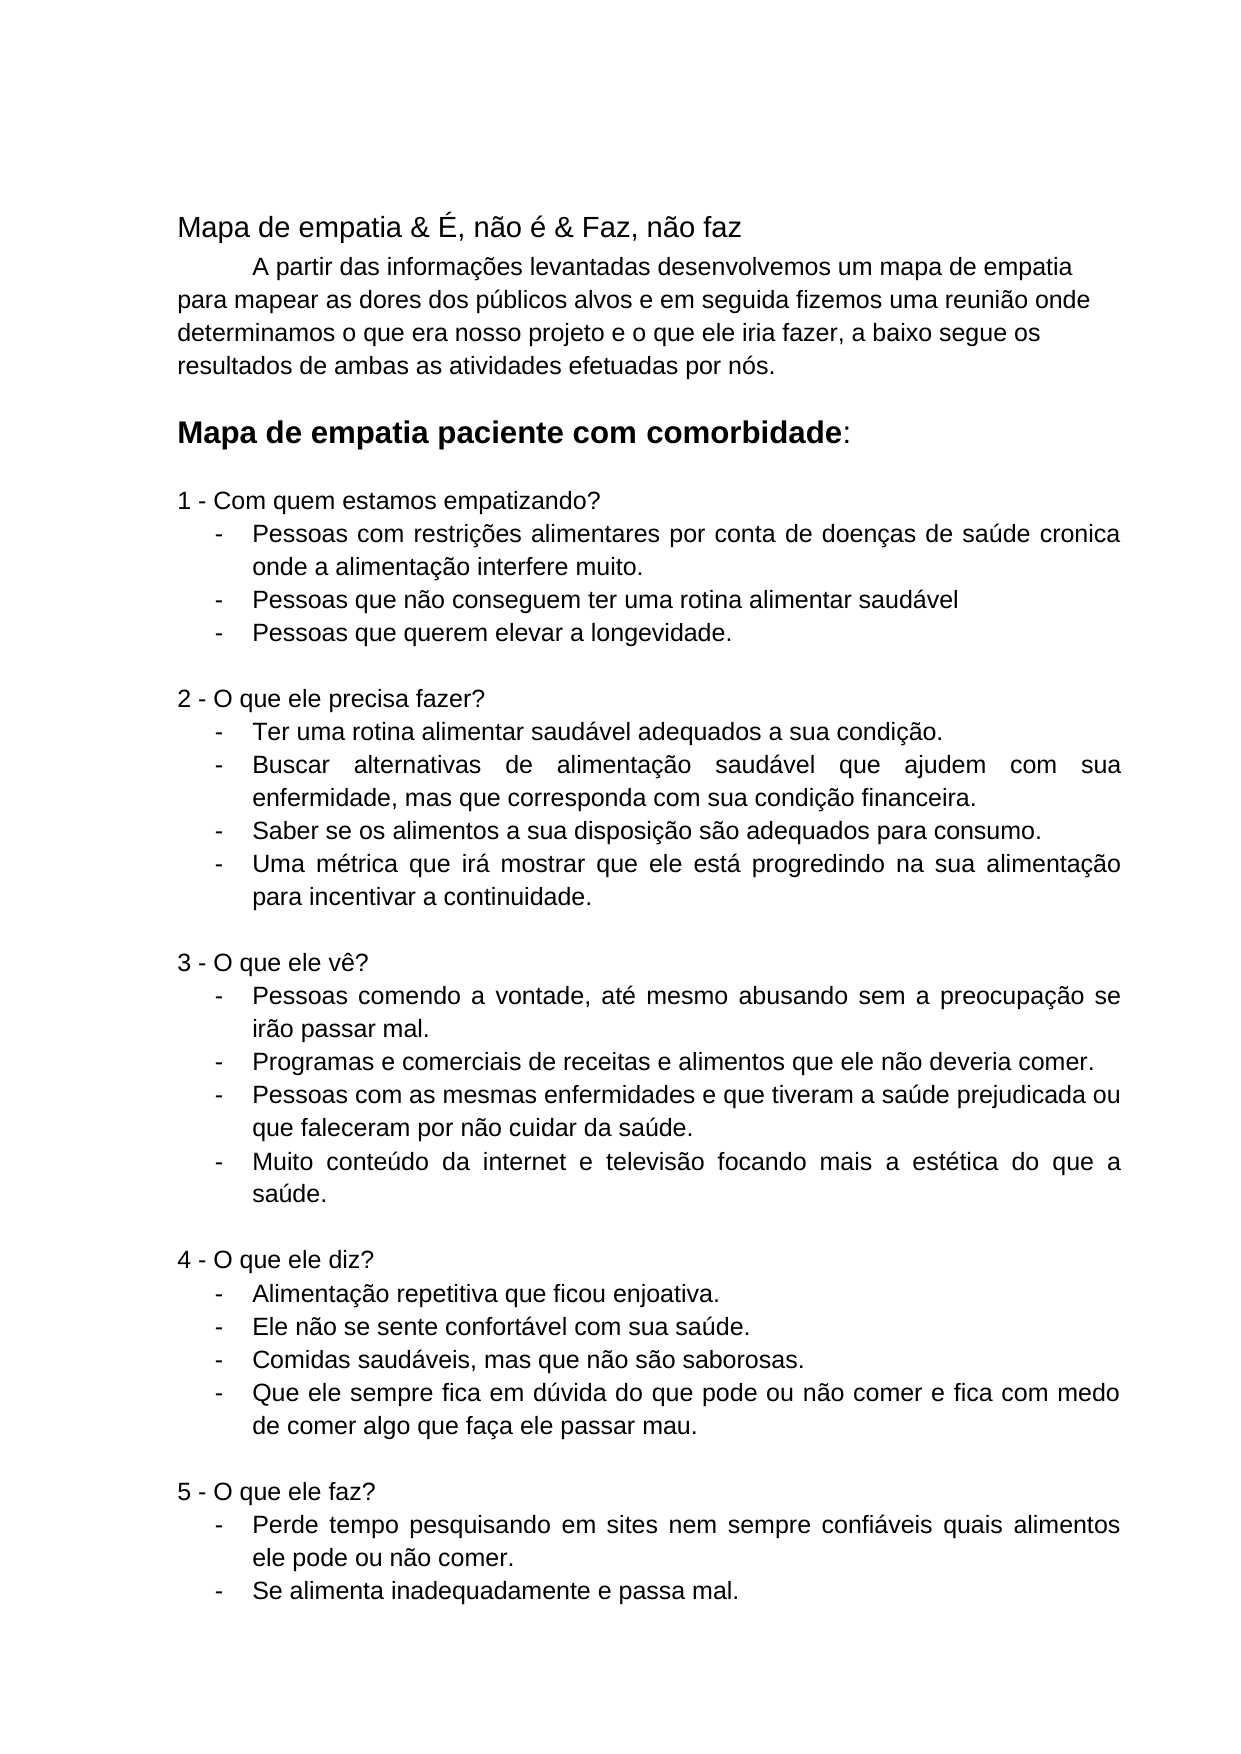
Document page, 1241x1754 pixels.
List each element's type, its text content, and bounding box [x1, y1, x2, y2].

list Pessoas que não conseguem ter uma rotina alimentar saudável [214, 585, 1122, 614]
list Se alimenta inadequadamente e passa mal. [214, 1576, 1122, 1604]
text 1 - Com quem estamos empatizando? [177, 486, 1122, 515]
text A partir das informações levantadas desenvolvemos um mapa de empatia para mapear as dores dos públicos alvos e em seguida fizemos uma reunião onde determinamos o que era nosso projeto e o que ele iria fazer, a baixo segue os resultados de ambas as atividades efetuadas por nós. [177, 252, 1122, 380]
list Comidas saudáveis, mas que não são saborosas. [214, 1344, 1122, 1373]
list Programas e comerciais de receitas e alimentos que ele não deveria comer. [214, 1047, 1122, 1076]
text Mapa de empatia paciente com comorbidade: [177, 414, 1122, 451]
list Perde tempo pesquisando em sites nem sempre confiáveis quais alimentos ele pode ou não comer. [214, 1510, 1122, 1571]
text 5 - O que ele faz? [177, 1477, 1122, 1505]
list Alimentação repetitiva que ficou enjoativa. [214, 1278, 1122, 1307]
list Uma métrica que irá mostrar que ele está progredindo na sua alimentação para incentivar a continuidade. [214, 849, 1122, 911]
list Pessoas com as mesmas enfermidades e que tiveram a saúde prejudicada ou que faleceram por não cuidar da saúde. [214, 1080, 1122, 1142]
text 3 - O que ele vê? [177, 948, 1122, 977]
list Que ele sempre fica em dúvida do que pode ou não comer e fica com medo de comer algo que faça ele passar mau. [214, 1378, 1122, 1439]
list Pessoas que querem elevar a longevidade. [214, 618, 1122, 647]
list Saber se os alimentos a sua disposição são adequados para consumo. [214, 816, 1122, 845]
list Buscar alternativas de alimentação saudável que ajudem com sua enfermidade, mas que corresponda com sua condição financeira. [214, 750, 1122, 812]
text 2 - O que ele precisa fazer? [177, 684, 1122, 713]
list Ele não se sente confortável com sua saúde. [214, 1312, 1122, 1340]
text 4 - O que ele diz? [177, 1246, 1122, 1274]
list Pessoas com restrições alimentares por conta de doenças de saúde cronica onde a alimentação interfere muito. [214, 519, 1122, 581]
list Muito conteúdo da internet e televisão focando mais a estética do que a saúde. [214, 1146, 1122, 1208]
list Pessoas comendo a vontade, até mesmo abusando sem a preocupação se irão passar mal. [214, 981, 1122, 1043]
subtitle Mapa de empatia & É, não é & Faz, não faz [177, 210, 1122, 244]
list Ter uma rotina alimentar saudável adequados a sua condição. [214, 717, 1122, 746]
